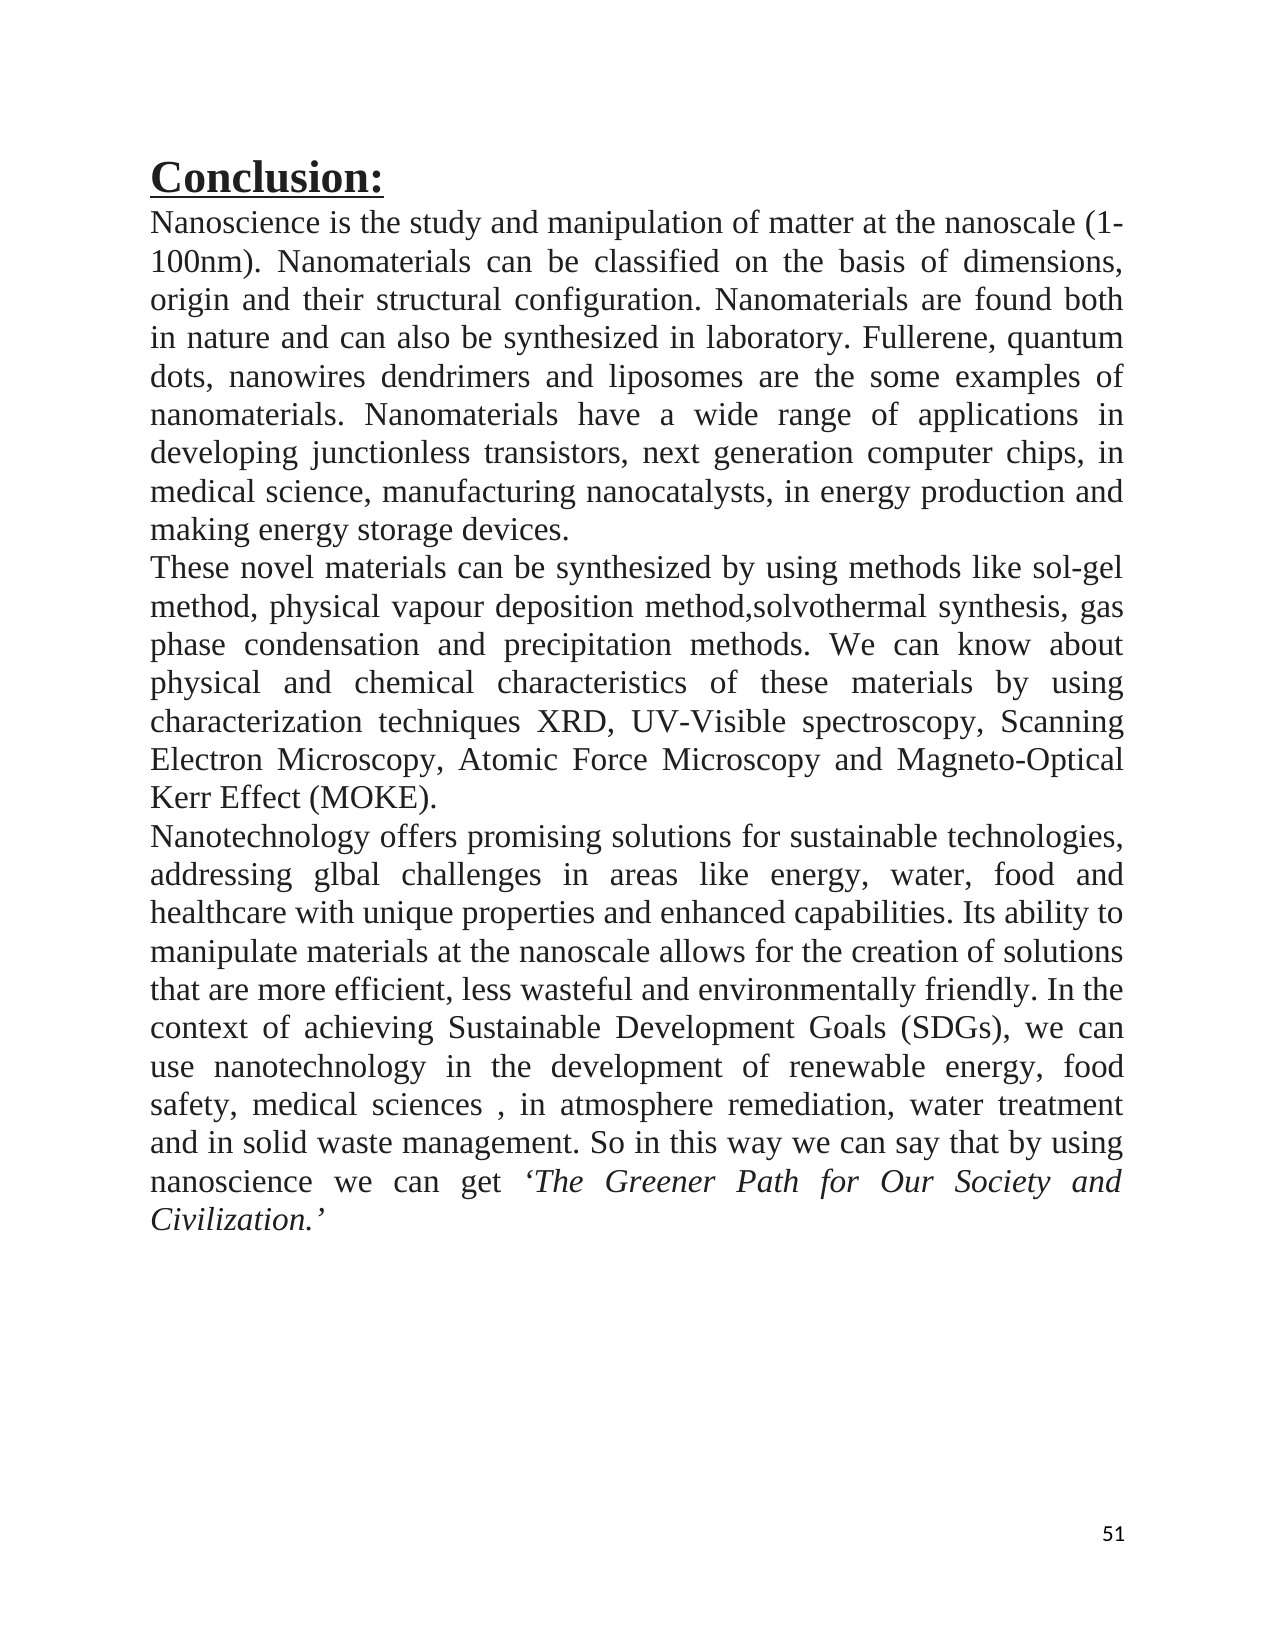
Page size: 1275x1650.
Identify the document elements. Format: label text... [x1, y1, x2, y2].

text Nanoscience is the study and manipulation of matter at the nanoscale (1-100nm). Nanomaterials can be classified on the basis of dimensions, origin and their structural configuration. Nanomaterials are found both in nature and can also be synthesized in laboratory. Fullerene, quantum dots, nanowires dendrimers and liposomes are the some examples of nanomaterials. Nanomaterials have a wide range of applications in developing junctionless transistors, next generation computer chips, in medical science, manufacturing nanocatalysts, in energy production and making energy storage devices. [150, 203, 1125, 548]
text These novel materials can be synthesized by using methods like sol-gel method, physical vapour deposition method,solvothermal synthesis, gas phase condensation and precipitation methods. We can know about physical and chemical characteristics of these materials by using characterization techniques XRD, UV-Visible spectroscopy, Scanning Electron Microscopy, Atomic Force Microscopy and Magneto-Optical Kerr Effect (MOKE). [150, 548, 1125, 816]
text Conclusion: [150, 150, 1125, 203]
text Nanotechnology offers promising solutions for sustainable technologies, addressing glbal challenges in areas like energy, water, food and healthcare with unique properties and enhanced capabilities. Its ability to manipulate materials at the nanoscale allows for the creation of solutions that are more efficient, less wasteful and environmentally friendly. In the context of achieving Sustainable Development Goals (SDGs), we can use nanotechnology in the development of renewable energy, food safety, medical sciences , in atmosphere remediation, water treatment and in solid waste management. So in this way we can say that by using nanoscience we can get ‘The Greener Path for Our Society and Civilization.’ [150, 816, 1125, 1238]
